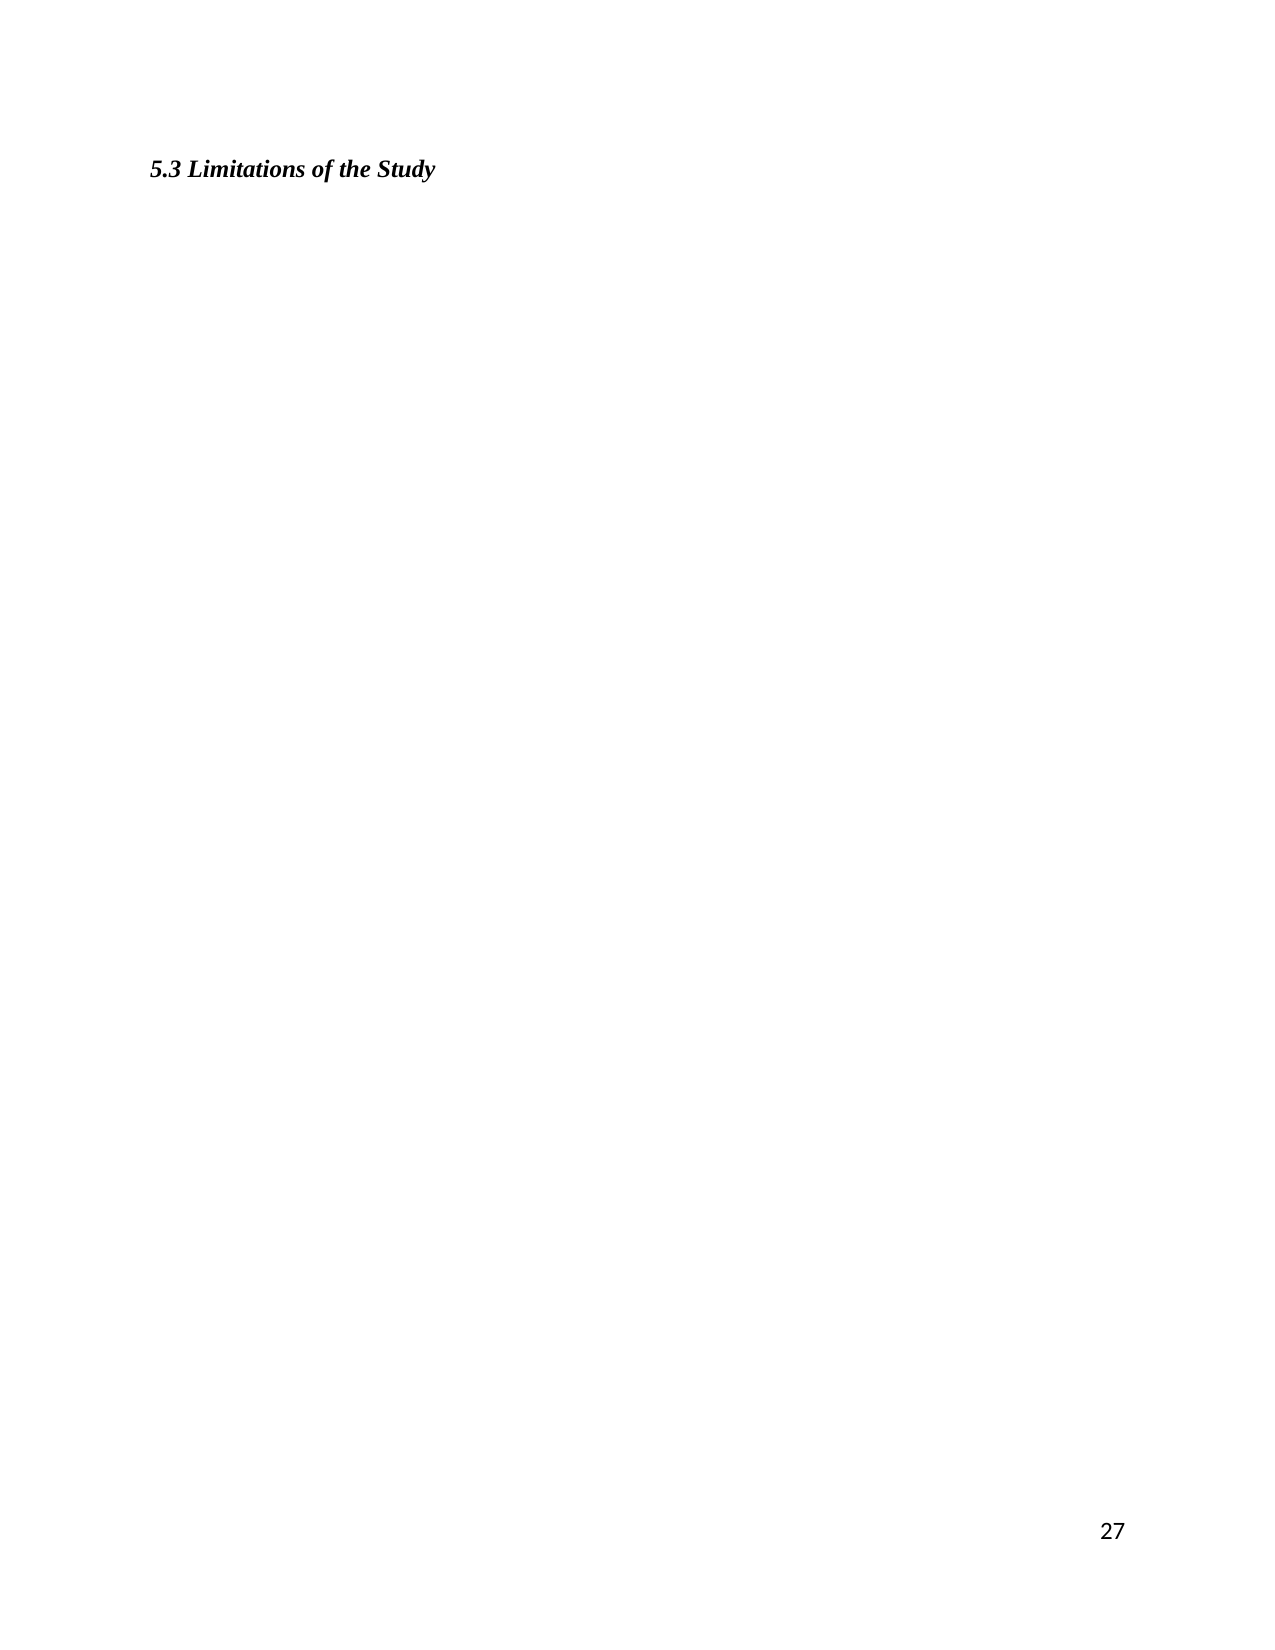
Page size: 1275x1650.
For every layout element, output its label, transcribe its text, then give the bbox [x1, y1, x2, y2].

subtitle 5.3 Limitations of the Study [150, 154, 1125, 183]
